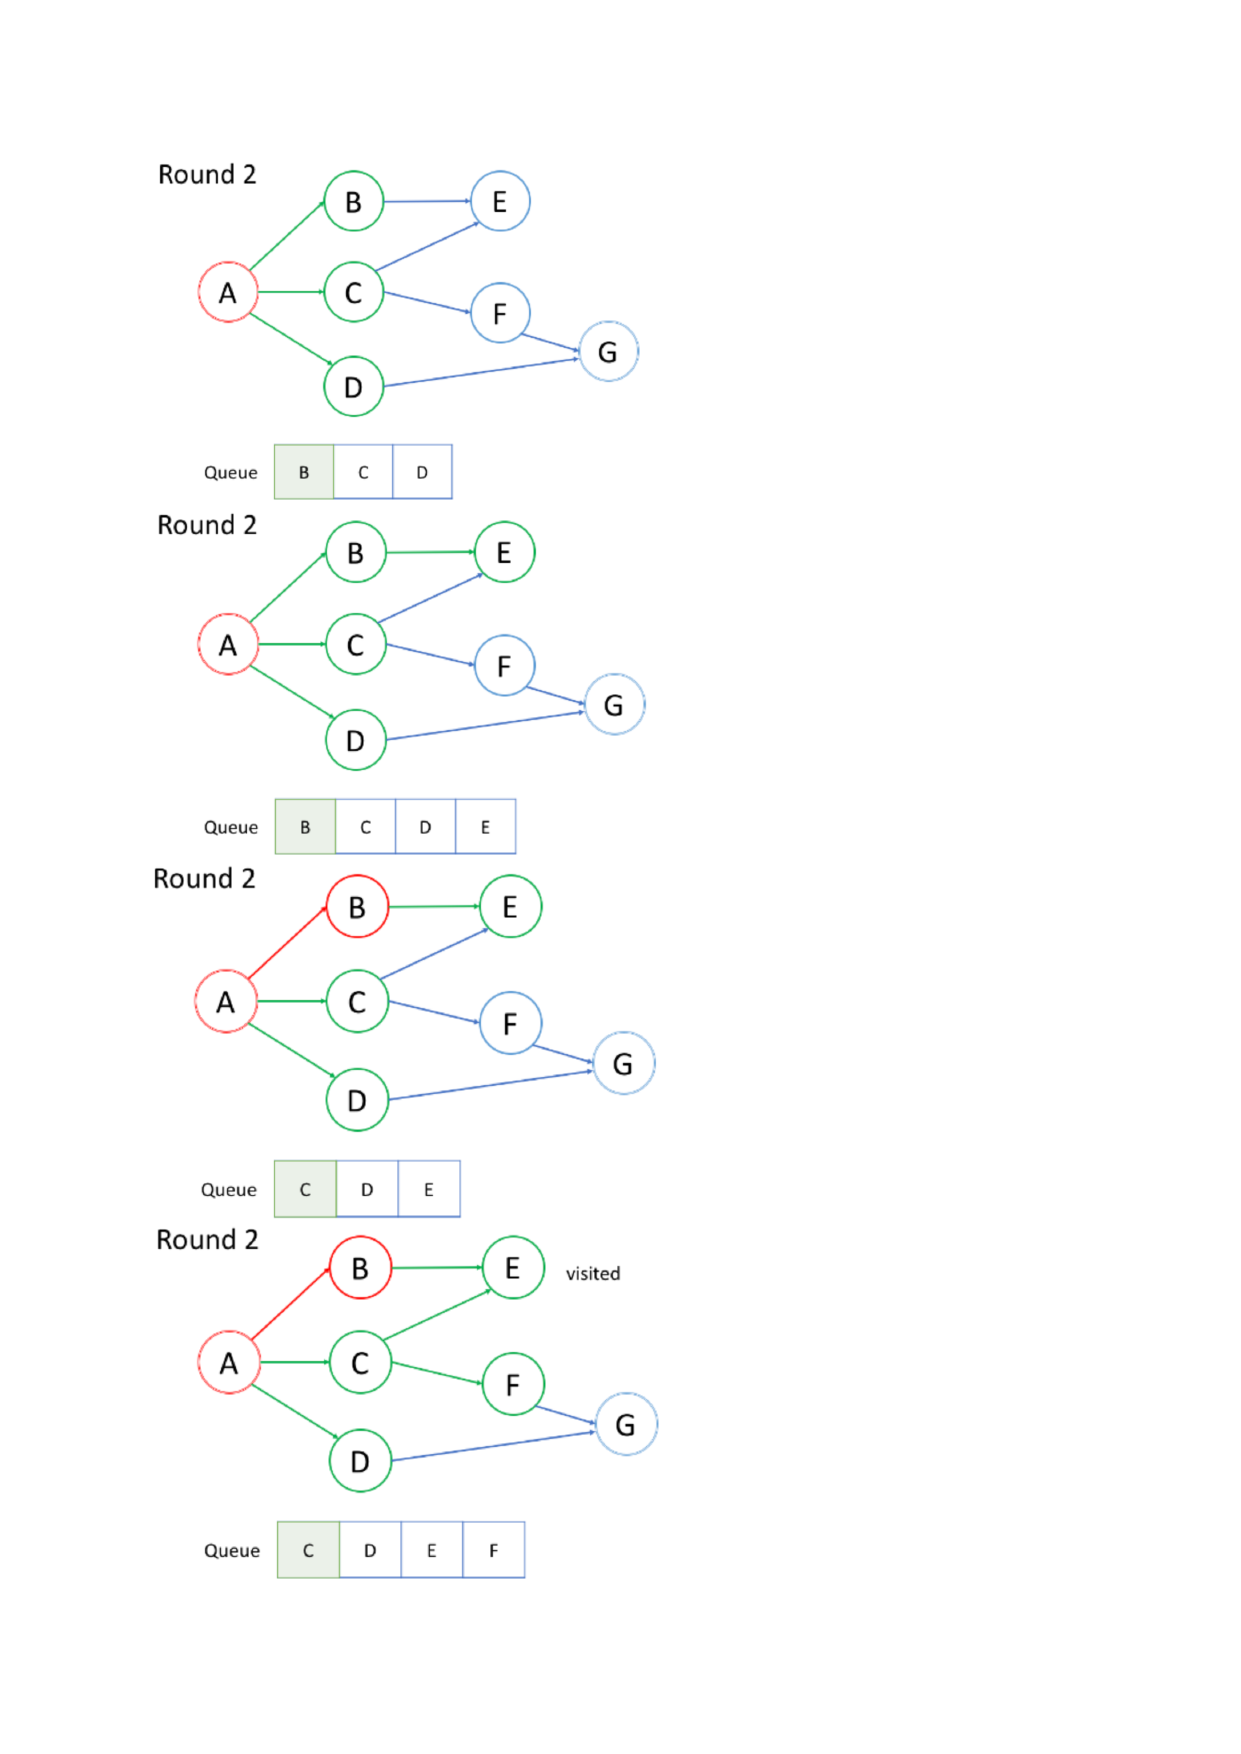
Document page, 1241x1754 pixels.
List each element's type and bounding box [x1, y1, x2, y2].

picture [150, 150, 664, 1583]
